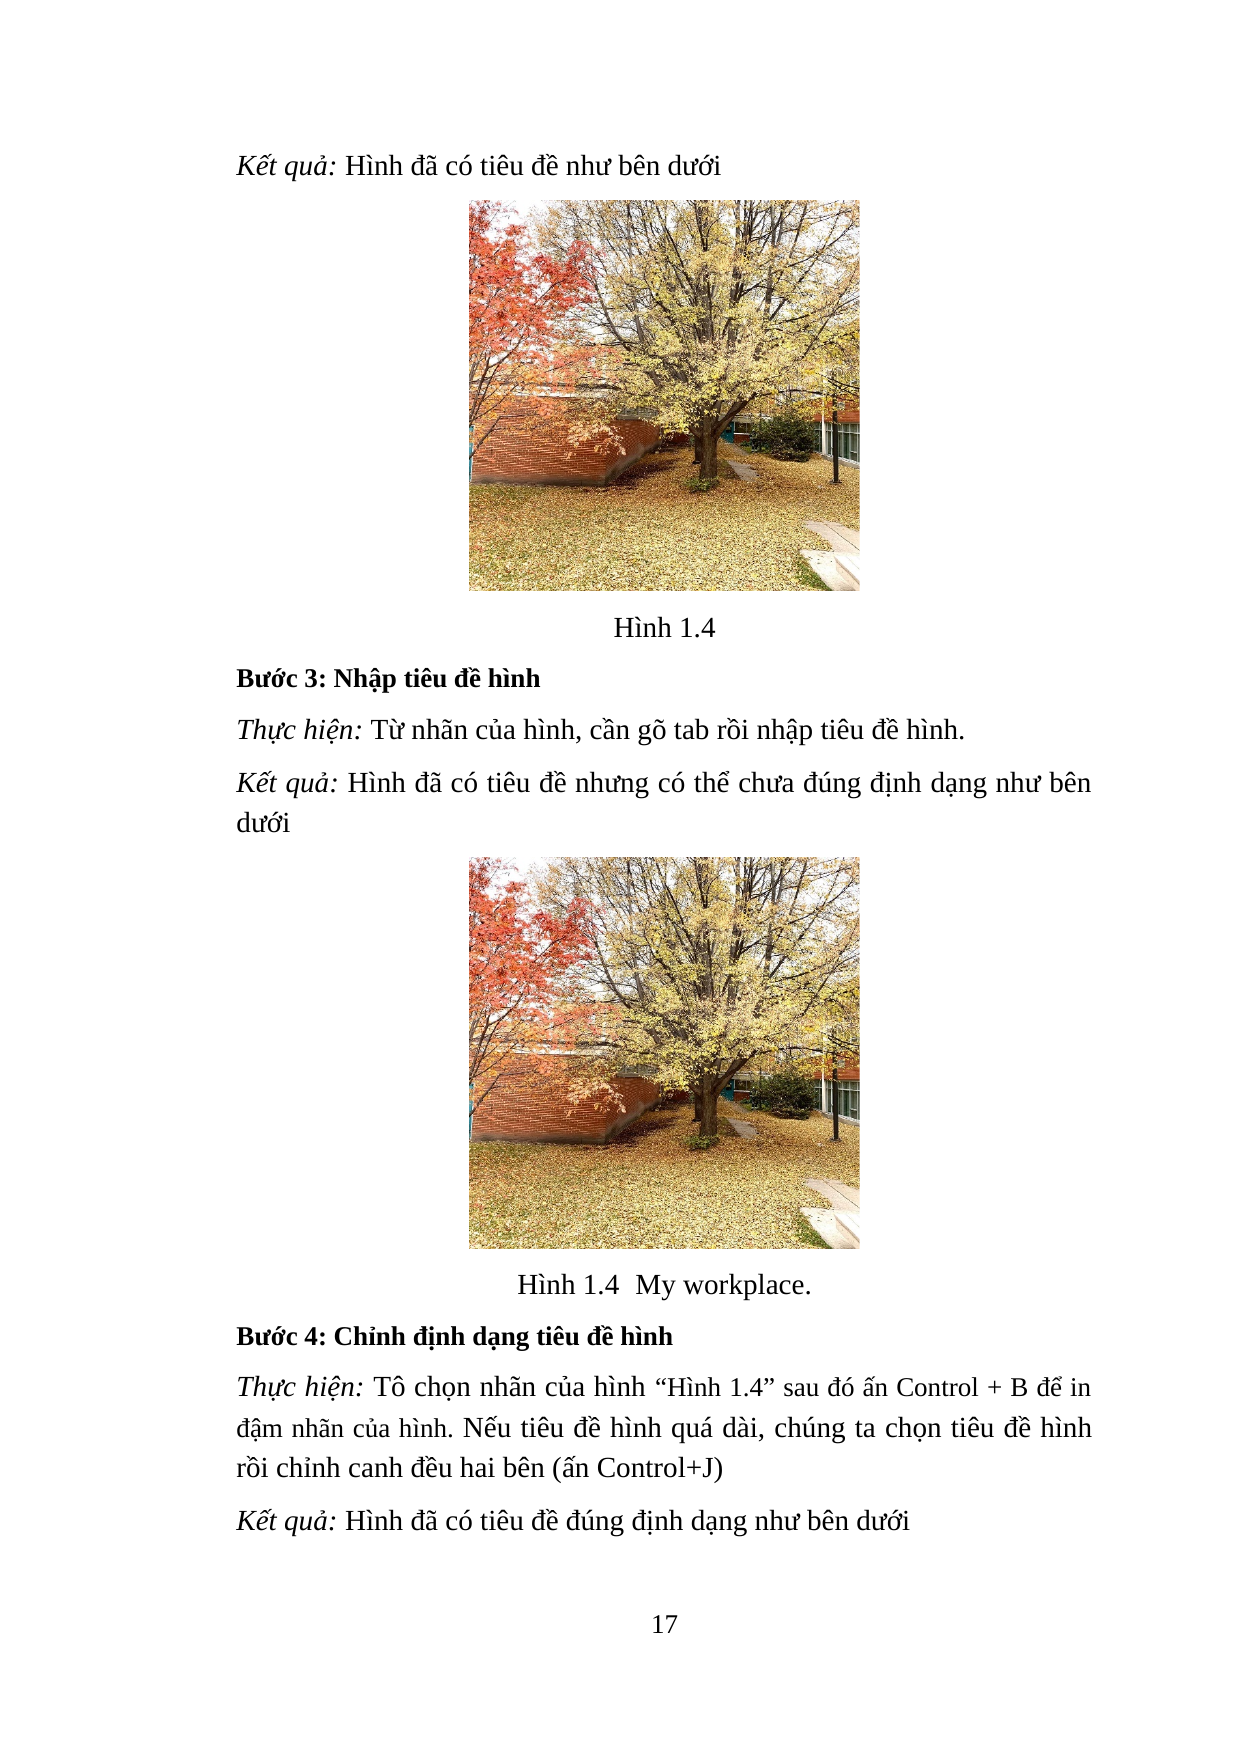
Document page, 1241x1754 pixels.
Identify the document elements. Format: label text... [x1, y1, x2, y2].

text Kết quả: Hình đã có tiêu đề đúng định dạng như bên dưới [236, 1503, 1092, 1536]
picture [469, 200, 860, 591]
text Kết quả: Hình đã có tiêu đề như bên dưới [236, 148, 1092, 181]
text Hình 1.4 [236, 610, 1092, 643]
text Thực hiện: Tô chọn nhãn của hình “Hình 1.4” sau đó ấn Control + B để in đậm nhãn của hình. Nếu tiêu đề hình quá dài, chúng ta chọn tiêu đề hình rồi chỉnh canh đều hai bên (ấn Control+J) [236, 1369, 1092, 1483]
text Kết quả: Hình đã có tiêu đề nhưng có thể chưa đúng định dạng như bên dưới [236, 765, 1092, 839]
text Bước 3: Nhập tiêu đề hình [236, 662, 1092, 693]
picture [469, 857, 860, 1249]
text Bước 4: Chỉnh định dạng tiêu đề hình [236, 1320, 1092, 1351]
text Hình 1.4 My workplace. [236, 1267, 1092, 1301]
text Thực hiện: Từ nhãn của hình, cần gõ tab rồi nhập tiêu đề hình. [236, 712, 1092, 746]
